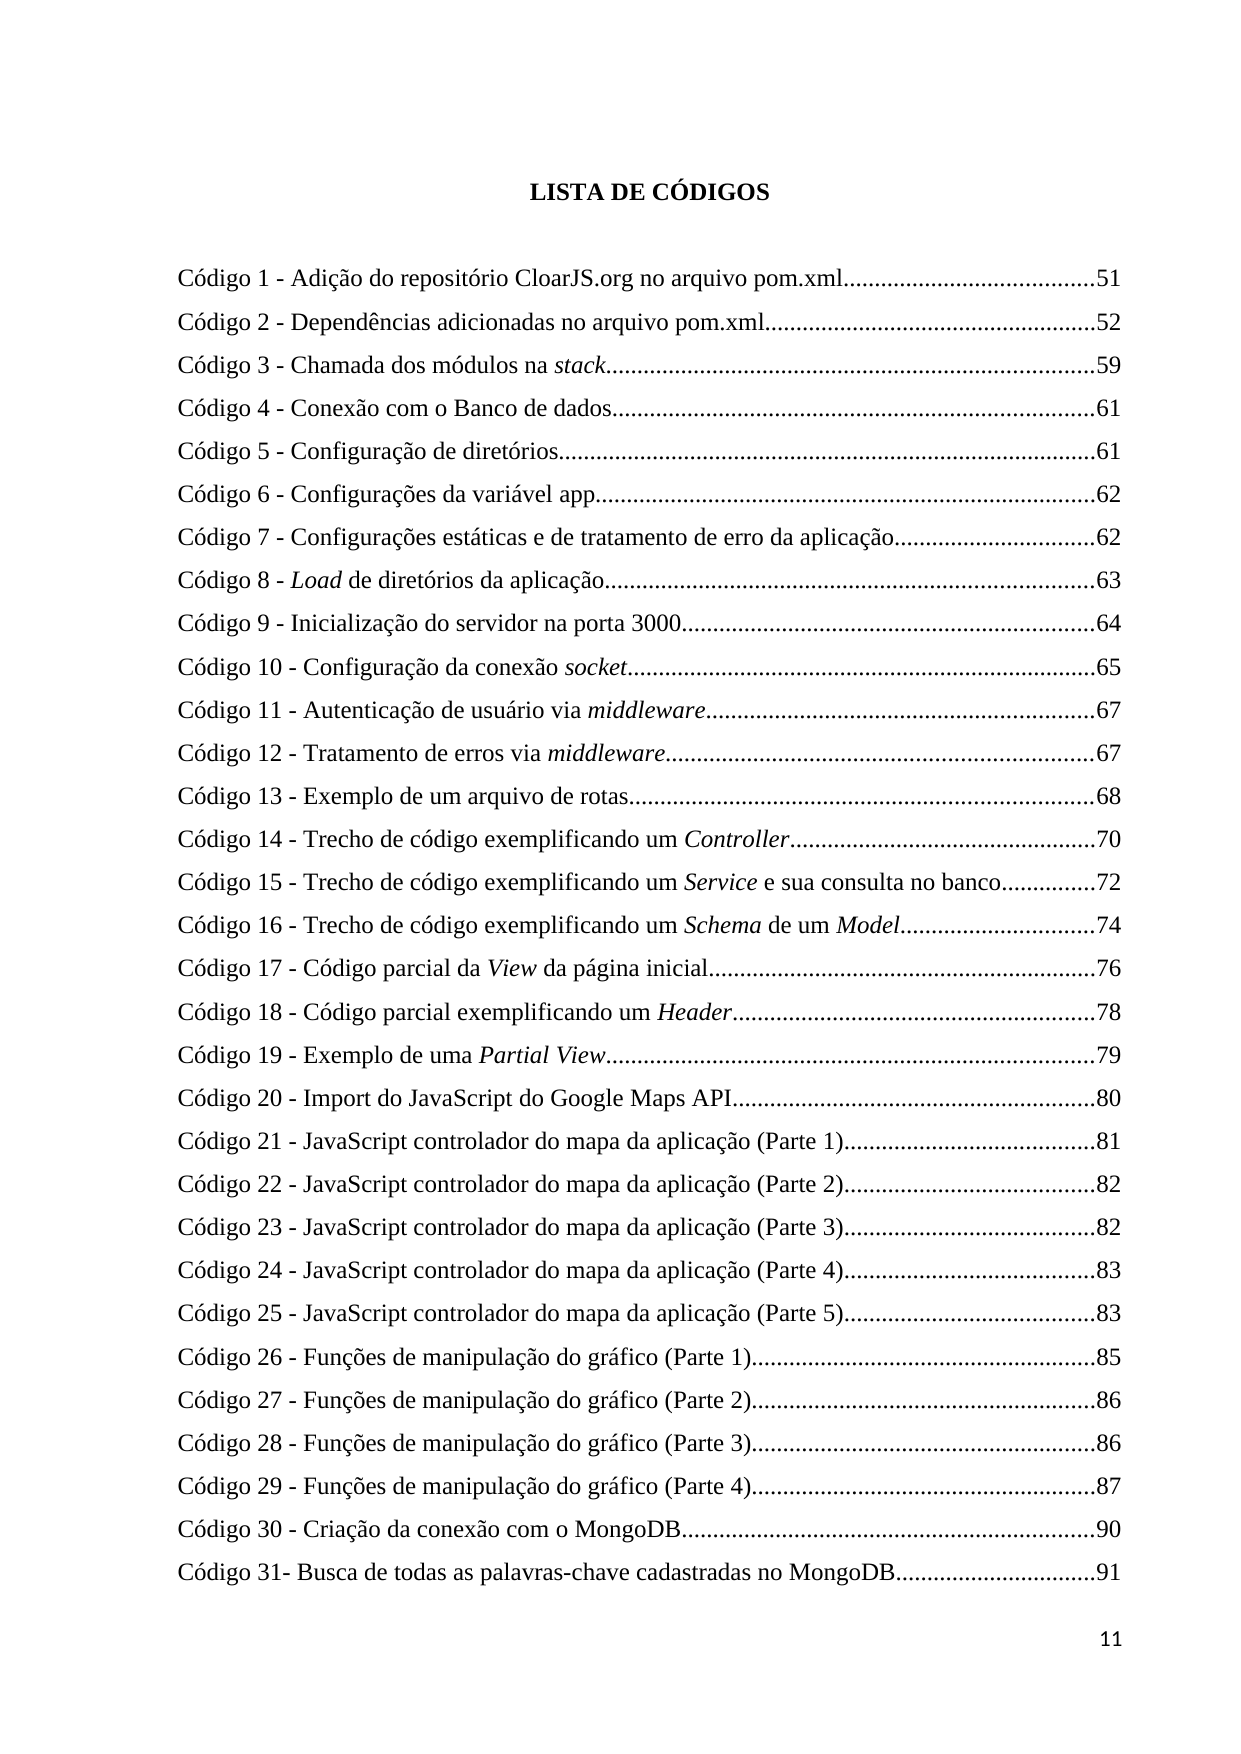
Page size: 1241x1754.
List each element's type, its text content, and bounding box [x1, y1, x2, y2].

text Código 25 - JavaScript controlador do mapa da aplicação (Parte 5) 83 [177, 1298, 1122, 1327]
text Código 18 - Código parcial exemplificando um Header 78 [177, 997, 1122, 1025]
text Código 10 - Configuração da conexão socket 65 [177, 652, 1122, 680]
text Código 13 - Exemplo de um arquivo de rotas 68 [177, 781, 1122, 810]
text Código 11 - Autenticação de usuário via middleware 67 [177, 695, 1122, 723]
text Código 29 - Funções de manipulação do gráfico (Parte 4) 87 [177, 1471, 1122, 1500]
text Código 15 - Trecho de código exemplificando um Service e sua consulta no banco 72 [177, 867, 1122, 896]
text Código 4 - Conexão com o Banco de dados 61 [177, 393, 1122, 422]
text Código 22 - JavaScript controlador do mapa da aplicação (Parte 2) 82 [177, 1169, 1122, 1198]
text LISTA DE CÓDIGOS [177, 177, 1122, 206]
text Código 21 - JavaScript controlador do mapa da aplicação (Parte 1) 81 [177, 1126, 1122, 1155]
text Código 8 - Load de diretórios da aplicação 63 [177, 565, 1122, 594]
text Código 14 - Trecho de código exemplificando um Controller 70 [177, 824, 1122, 853]
text Código 1 - Adição do repositório CloarJS.org no arquivo pom.xml 51 [177, 263, 1122, 292]
text Código 5 - Configuração de diretórios 61 [177, 436, 1122, 465]
text Código 31- Busca de todas as palavras-chave cadastradas no MongoDB. 91 [177, 1557, 1122, 1586]
text Código 2 - Dependências adicionadas no arquivo pom.xml 52 [177, 307, 1122, 335]
text Código 20 - Import do JavaScript do Google Maps API 80 [177, 1083, 1122, 1112]
text Código 19 - Exemplo de uma Partial View 79 [177, 1040, 1122, 1068]
text Código 30 - Criação da conexão com o MongoDB 90 [177, 1514, 1122, 1543]
text Código 6 - Configurações da variável app 62 [177, 479, 1122, 508]
text Código 17 - Código parcial da View da página inicial 76 [177, 953, 1122, 982]
text Código 7 - Configurações estáticas e de tratamento de erro da aplicação 62 [177, 522, 1122, 551]
text Código 23 - JavaScript controlador do mapa da aplicação (Parte 3) 82 [177, 1212, 1122, 1241]
text Código 27 - Funções de manipulação do gráfico (Parte 2) 86 [177, 1385, 1122, 1413]
text Código 26 - Funções de manipulação do gráfico (Parte 1) 85 [177, 1342, 1122, 1370]
text Código 28 - Funções de manipulação do gráfico (Parte 3) 86 [177, 1428, 1122, 1457]
text Código 16 - Trecho de código exemplificando um Schema de um Model 74 [177, 910, 1122, 939]
text Código 3 - Chamada dos módulos na stack 59 [177, 350, 1122, 378]
text Código 24 - JavaScript controlador do mapa da aplicação (Parte 4) 83 [177, 1255, 1122, 1284]
text Código 12 - Tratamento de erros via middleware 67 [177, 738, 1122, 767]
text Código 9 - Inicialização do servidor na porta 3000 64 [177, 608, 1122, 637]
